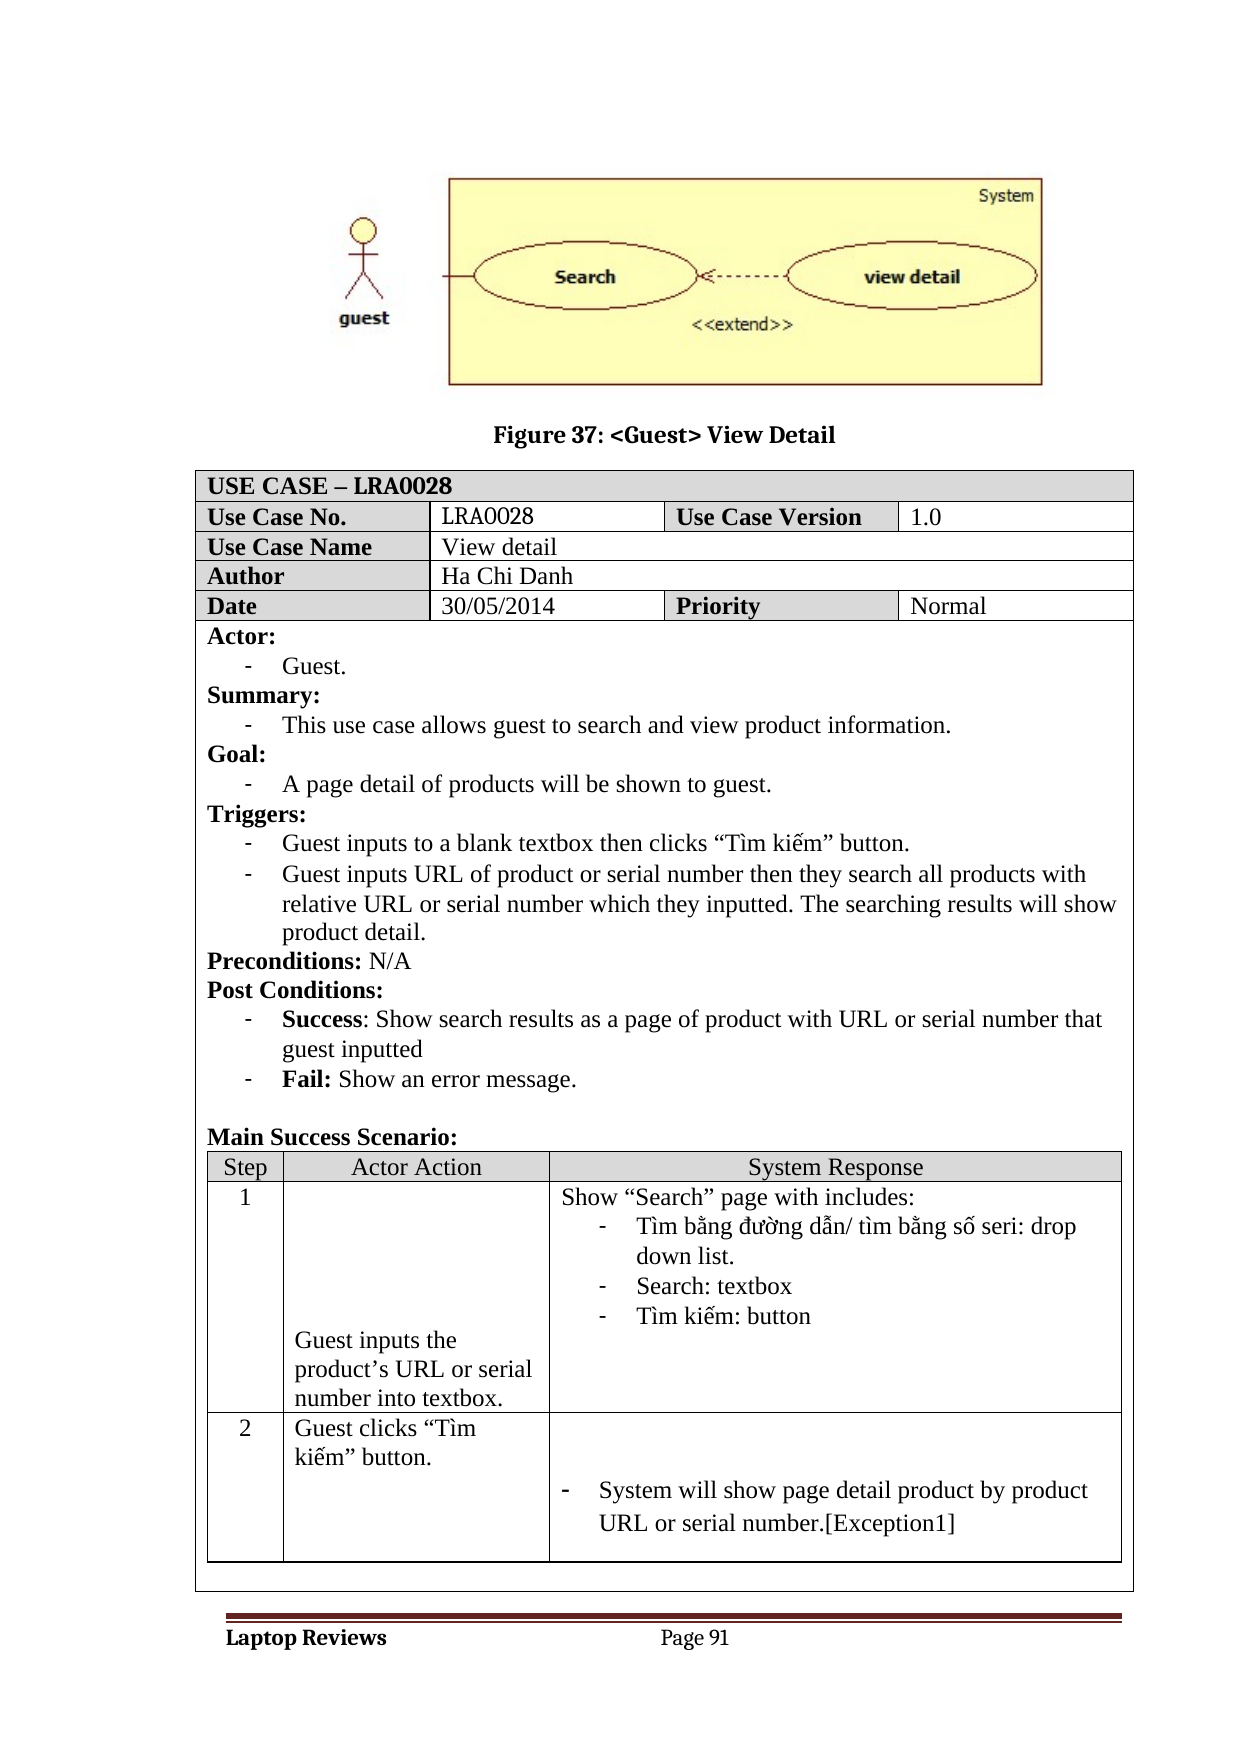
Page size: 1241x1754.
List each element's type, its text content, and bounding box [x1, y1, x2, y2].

table_header USE CASE – LRA0028 [196, 471, 1133, 501]
table_cell View detail [431, 532, 1133, 560]
picture [255, 147, 1074, 417]
text Figure 37: <Guest> View Detail [207, 421, 1122, 449]
table_cell Use Case No. [196, 502, 429, 531]
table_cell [196, 621, 1133, 1591]
table_cell Use Case Name [196, 532, 429, 560]
table_cell Date [196, 591, 429, 620]
table_cell Ha Chi Danh [431, 561, 1133, 590]
table_cell LRA0028 [431, 502, 664, 531]
table_cell Author [196, 561, 429, 590]
table_cell 30/05/2014 [431, 591, 664, 620]
table_cell Priority [665, 591, 898, 620]
table_cell Normal [899, 591, 1133, 620]
table_cell Use Case Version [665, 502, 898, 531]
table_cell 1.0 [899, 502, 1133, 531]
